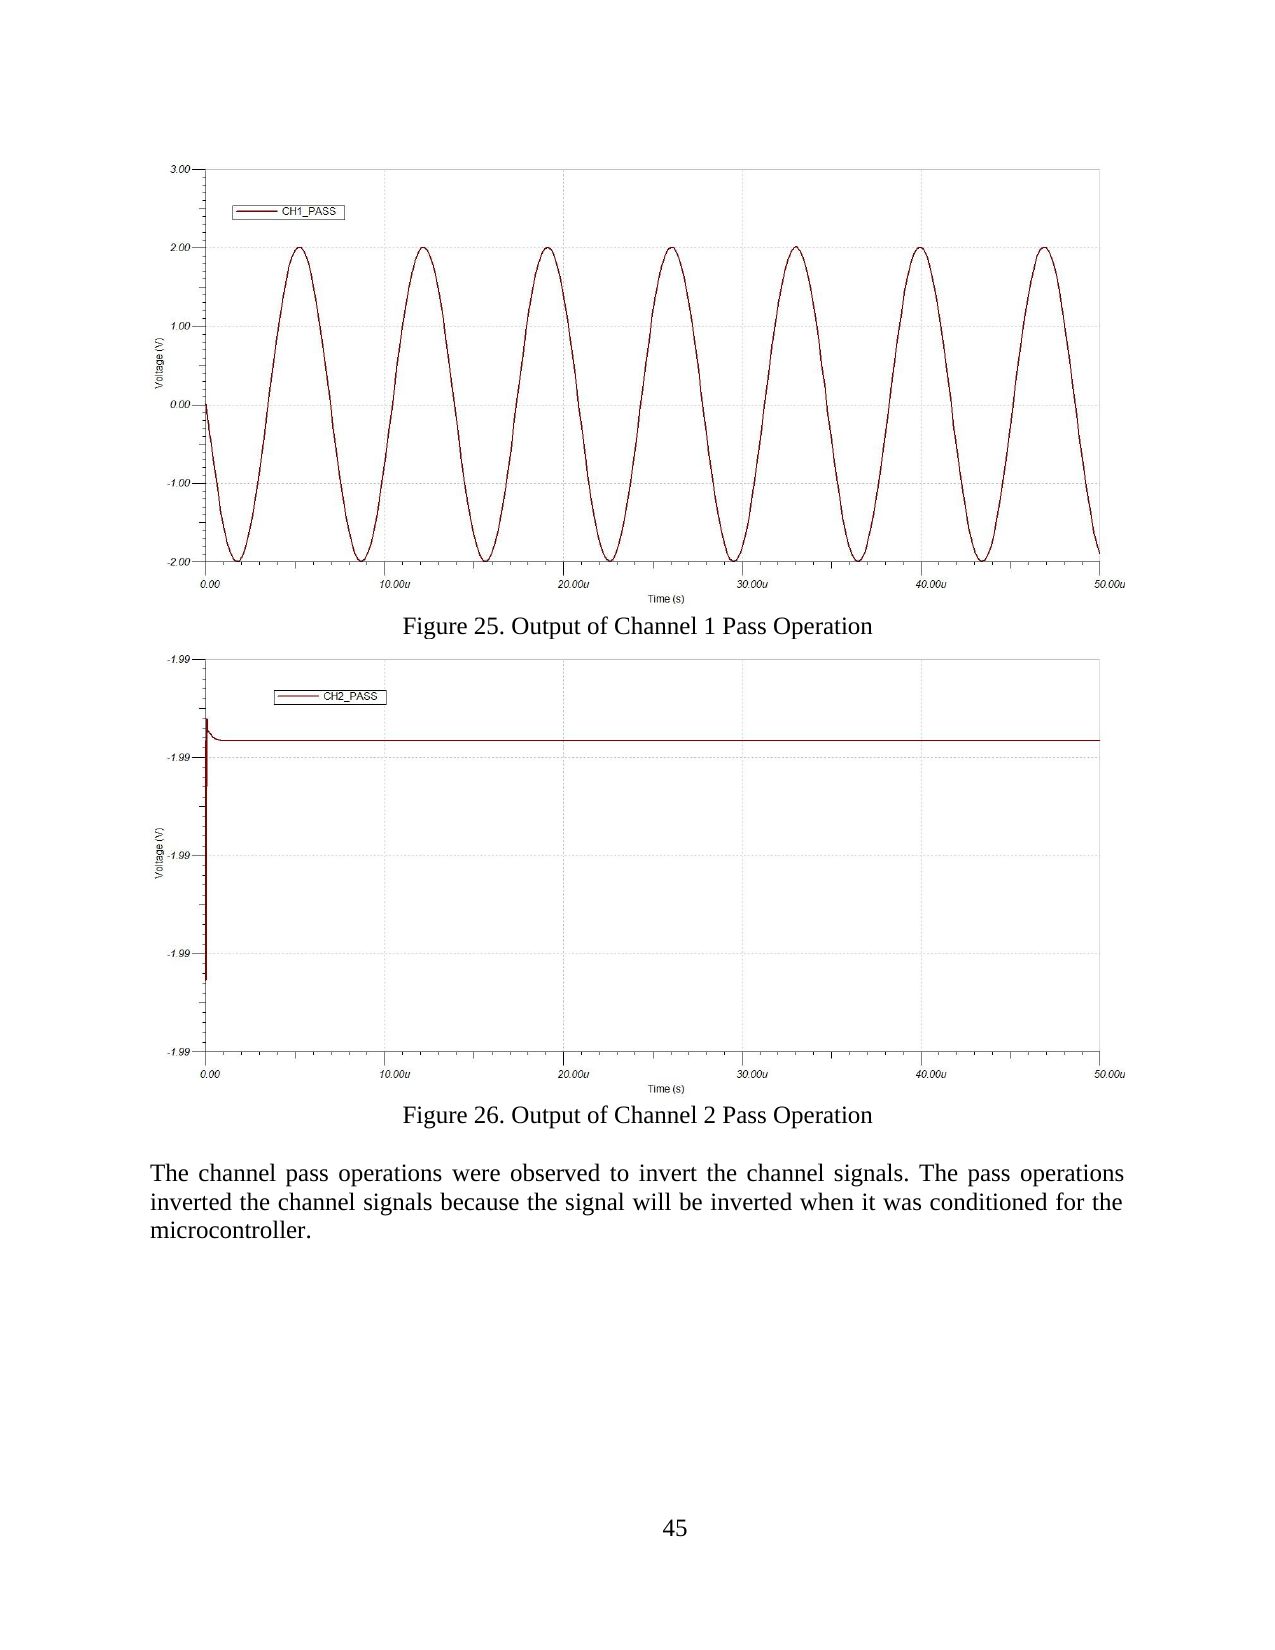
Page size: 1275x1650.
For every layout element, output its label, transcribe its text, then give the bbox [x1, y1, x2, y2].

picture [150, 639, 1125, 1101]
text Figure 26. Output of Channel 2 Pass Operation [150, 1101, 1125, 1129]
picture [150, 150, 1125, 611]
text The channel pass operations were observed to invert the channel signals. The pass operations inverted the channel signals because the signal will be inverted when it was conditioned for the microcontroller. [150, 1158, 1125, 1244]
text Figure 25. Output of Channel 1 Pass Operation [150, 611, 1125, 639]
